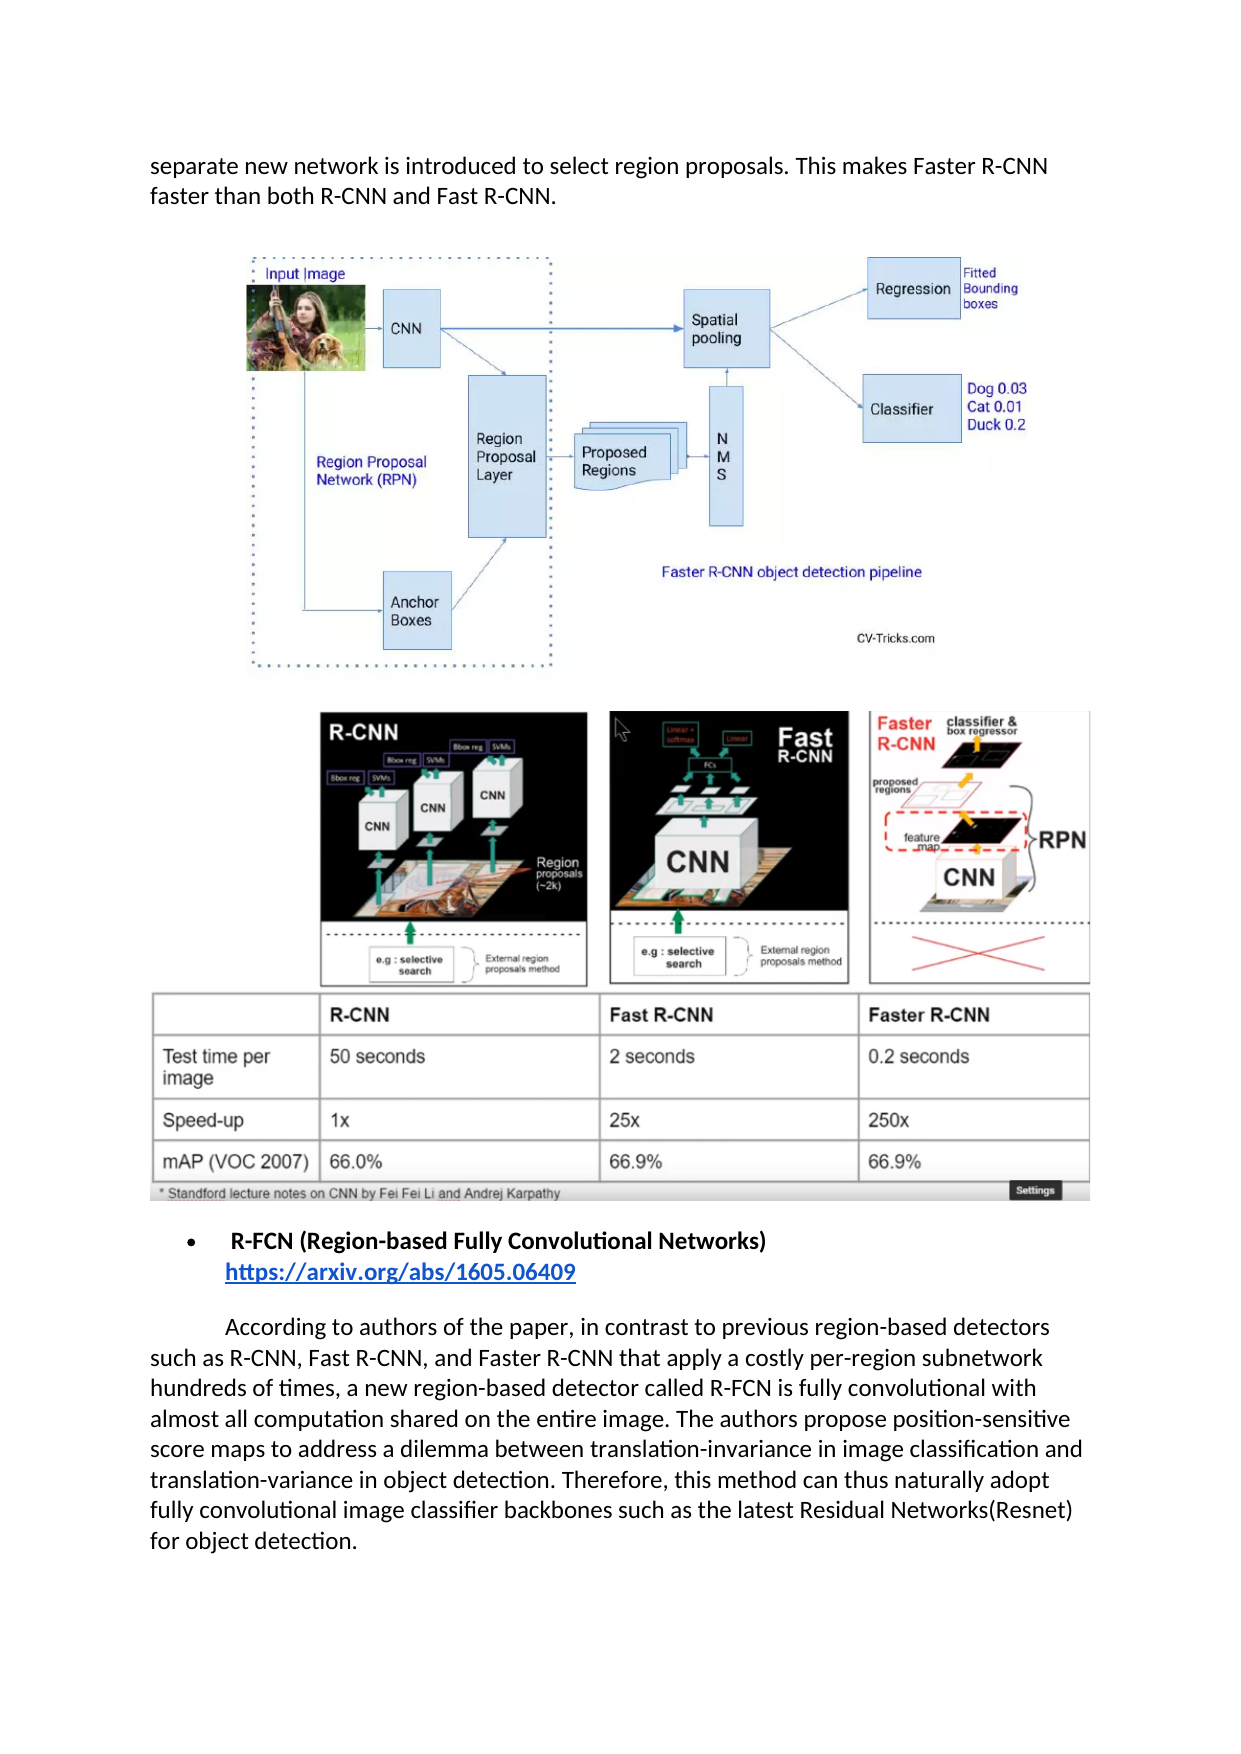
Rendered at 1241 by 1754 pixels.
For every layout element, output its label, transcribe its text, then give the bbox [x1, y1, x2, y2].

picture [230, 236, 1035, 680]
text According to authors of the paper, in contrast to previous region-based detectors such as R-CNN, Fast R-CNN, and Faster R-CNN that apply a costly per-region subnetwork hundreds of times, a new region-based detector called R-FCN is fully convolutional with almost all computation shared on the entire image. The authors propose position-sensitive score maps to address a dilemma between translation-invariance in image classification and translation-variance in object detection. Therefore, this method can thus naturally adopt fully convolutional image classifier backbones such as the latest Residual Networks(Resnet) for object detection. [150, 1311, 1090, 1556]
list R-FCN (Region-based Fully Convolutional Networks) https://arxiv.org/abs/1605.06409 [187, 1225, 1090, 1286]
picture [150, 711, 1091, 1201]
